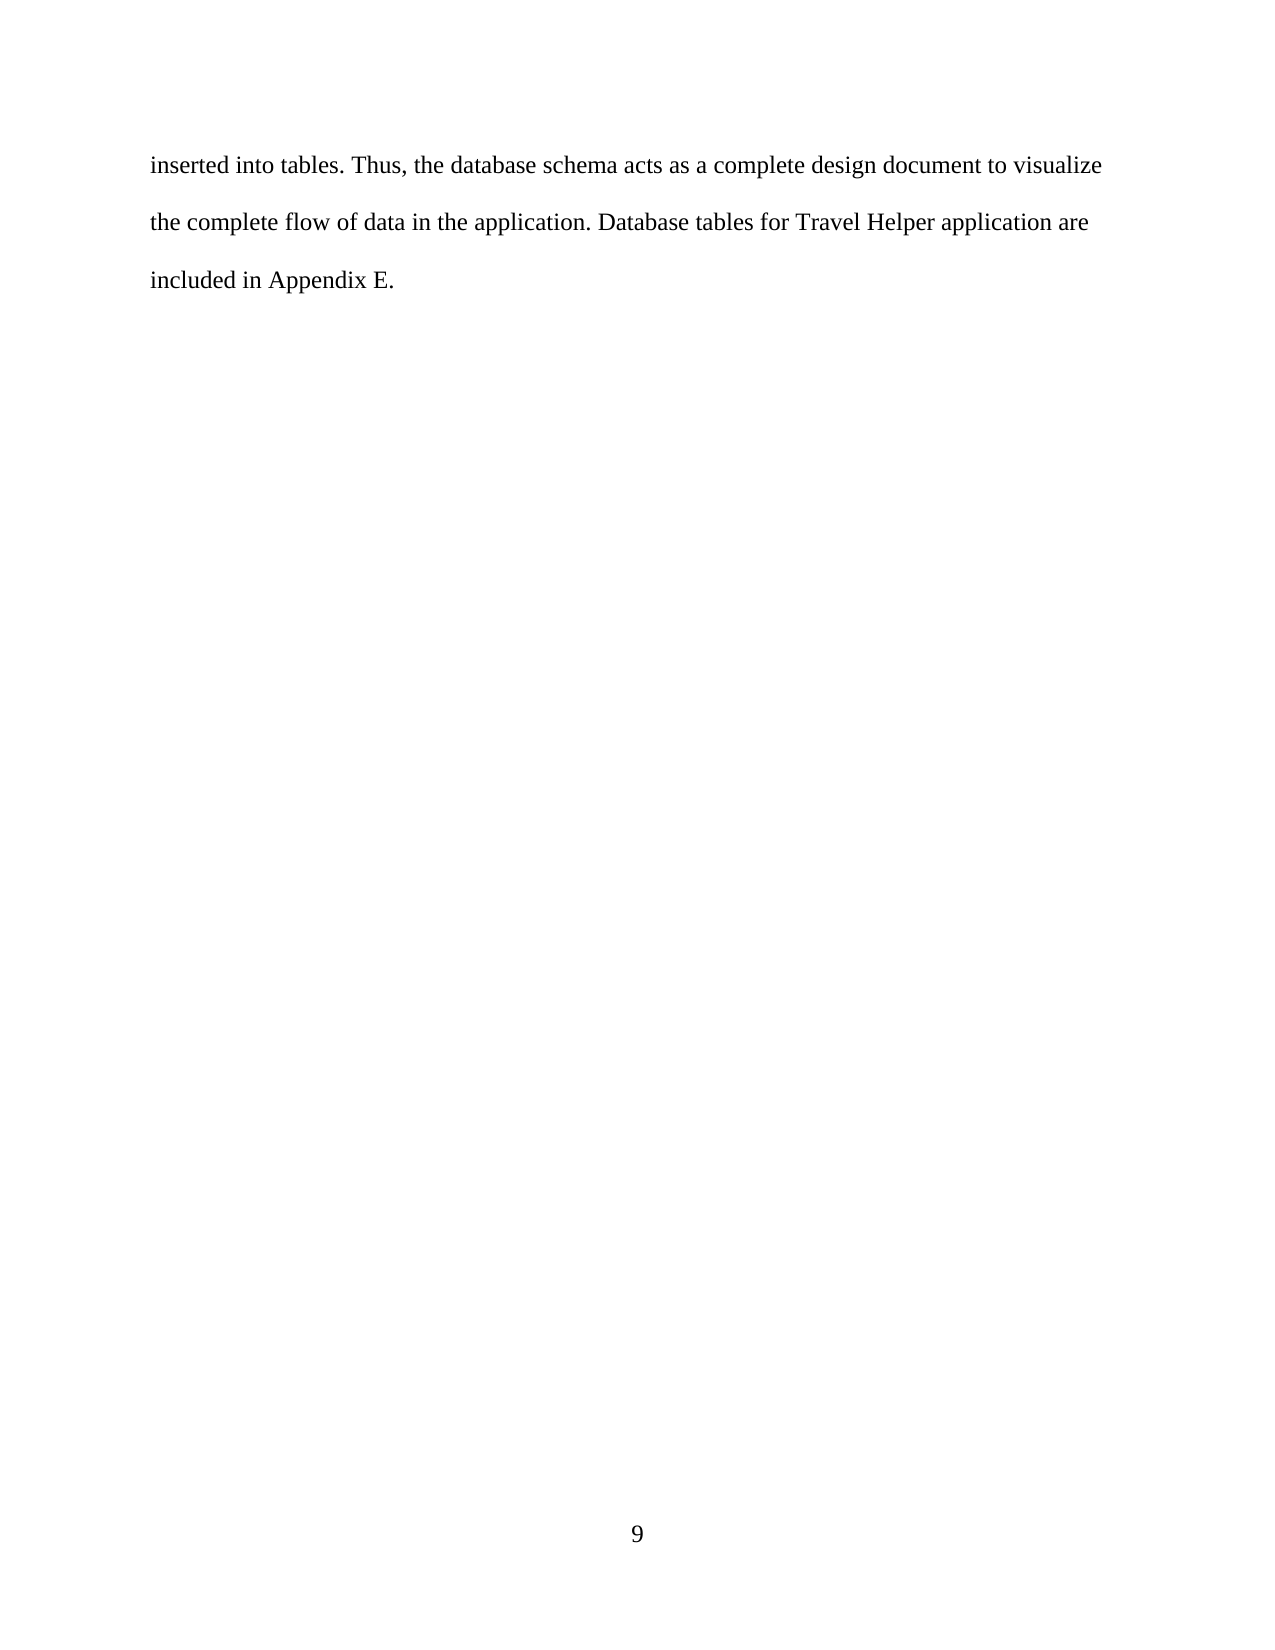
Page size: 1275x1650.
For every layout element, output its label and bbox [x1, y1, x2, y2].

text [150, 150, 1125, 294]
